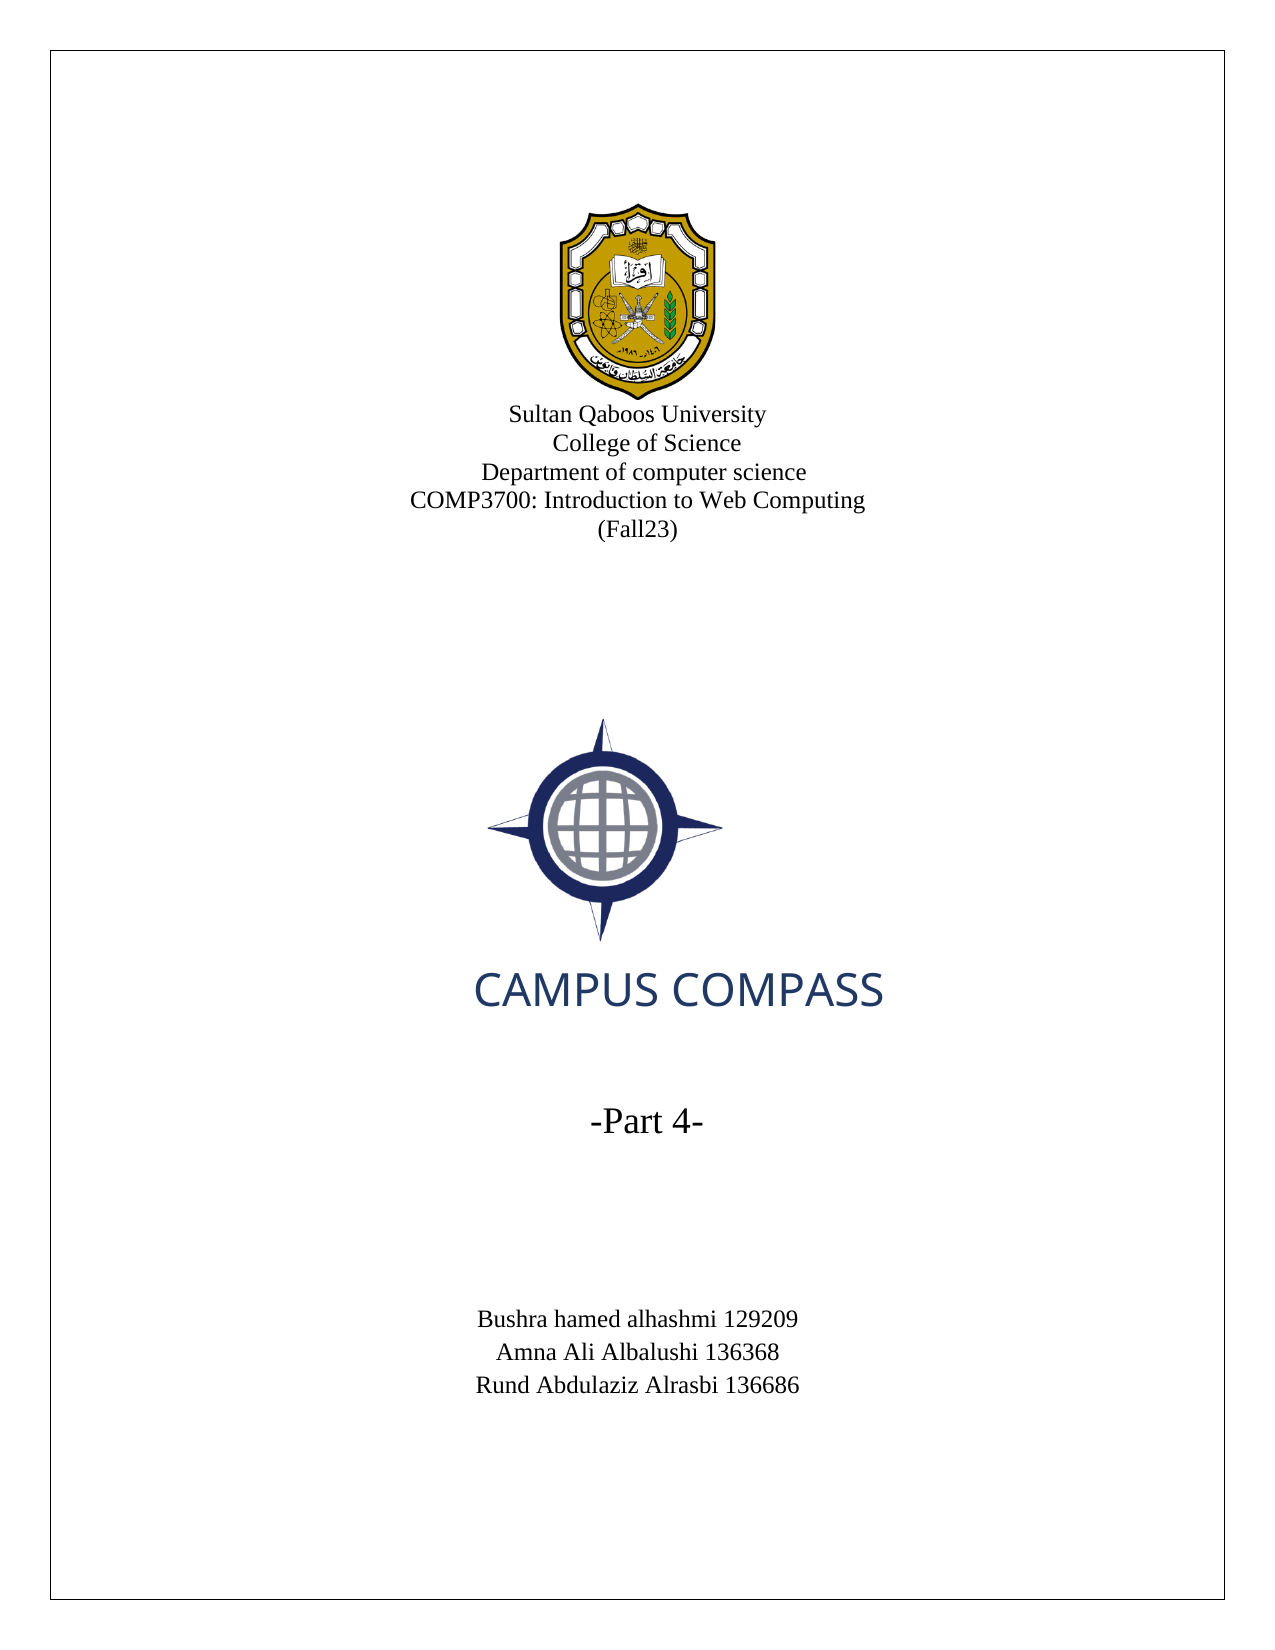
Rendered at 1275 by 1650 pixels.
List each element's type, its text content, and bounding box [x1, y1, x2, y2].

text Bushra hamed alhashmi 129209 [150, 1304, 1125, 1333]
picture [559, 203, 716, 400]
text Sultan Qaboos University [150, 399, 1125, 428]
text Department of computer science [150, 457, 1125, 485]
text Rund Abdulaziz Alrasbi 136686 [150, 1370, 1125, 1399]
picture [360, 596, 859, 1099]
text (Fall23) [150, 514, 1125, 543]
text -Part 4- [150, 1099, 1125, 1142]
text College of Science [150, 428, 1125, 457]
text COMP3700: Introduction to Web Computing [150, 485, 1125, 514]
text Amna Ali Albalushi 136368 [150, 1337, 1125, 1366]
